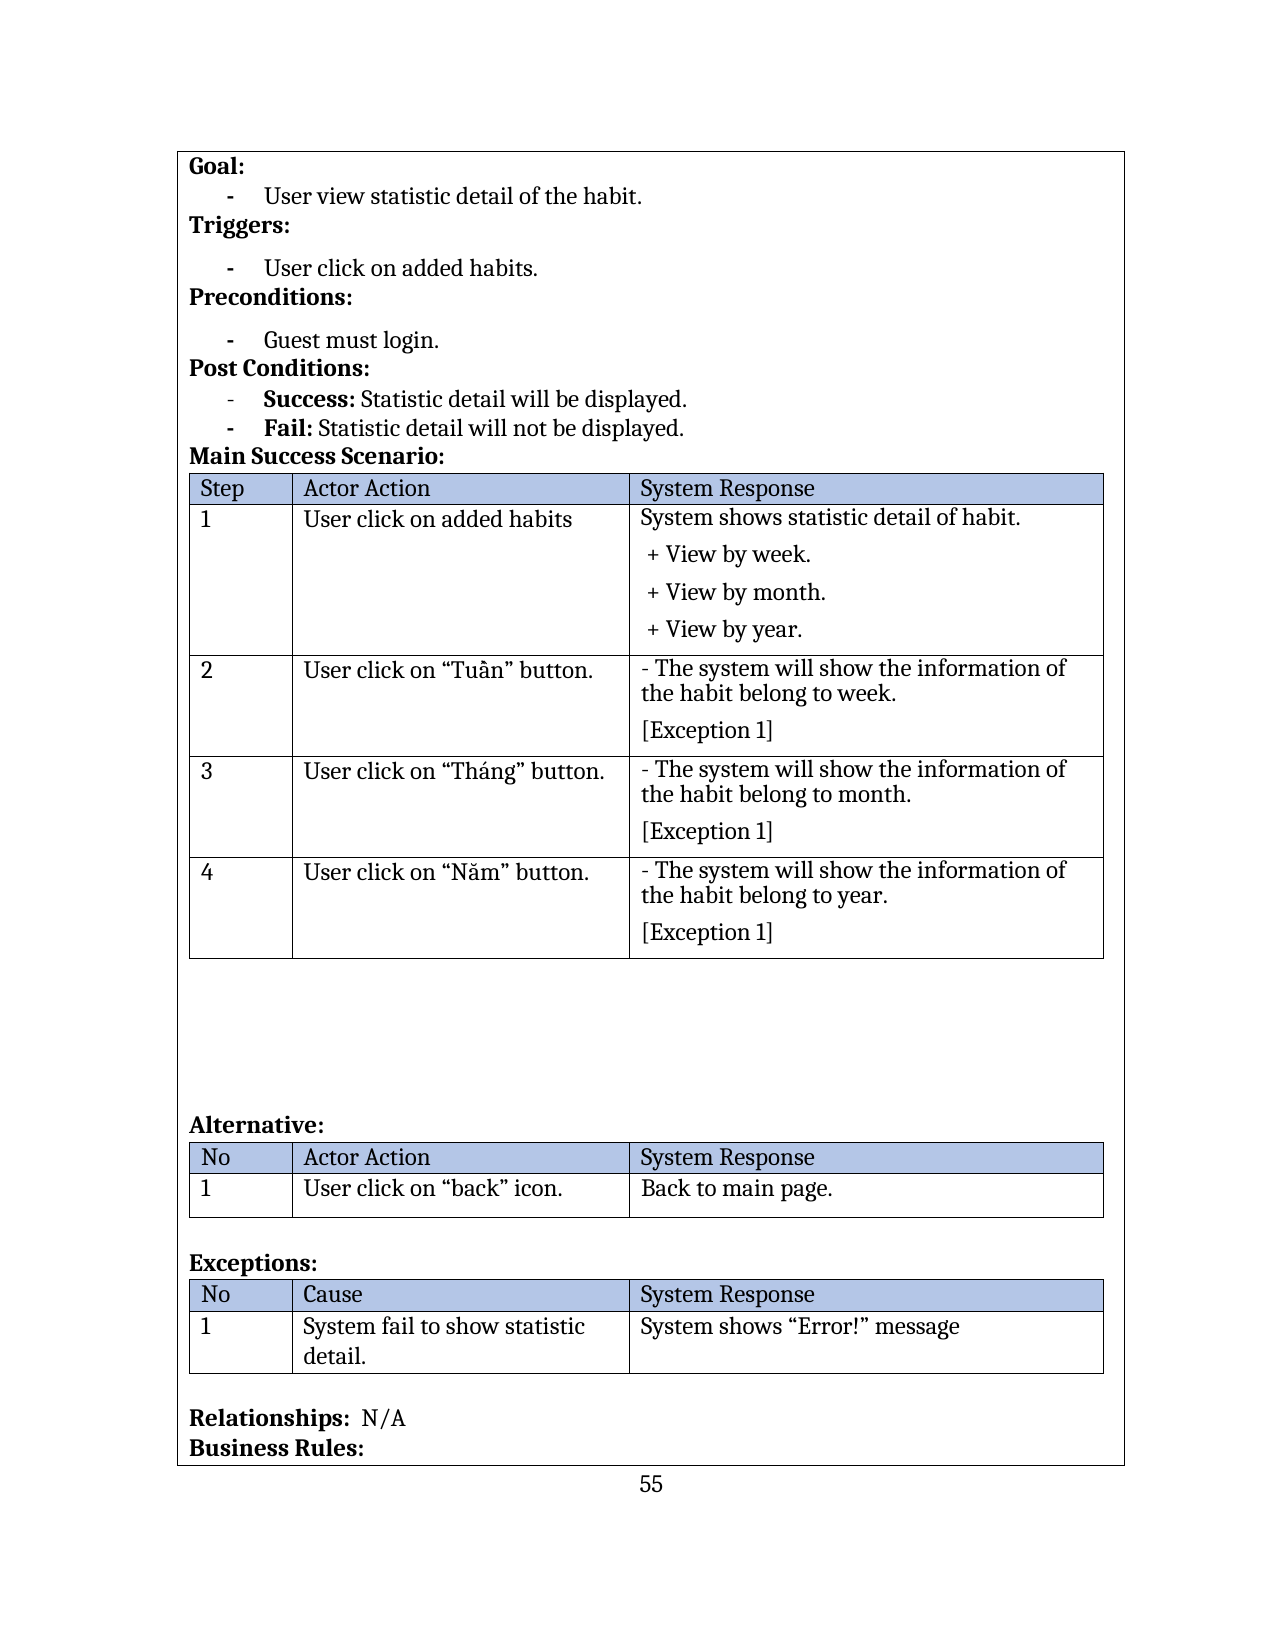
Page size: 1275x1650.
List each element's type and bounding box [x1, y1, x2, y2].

table_cell [178, 152, 1124, 1465]
